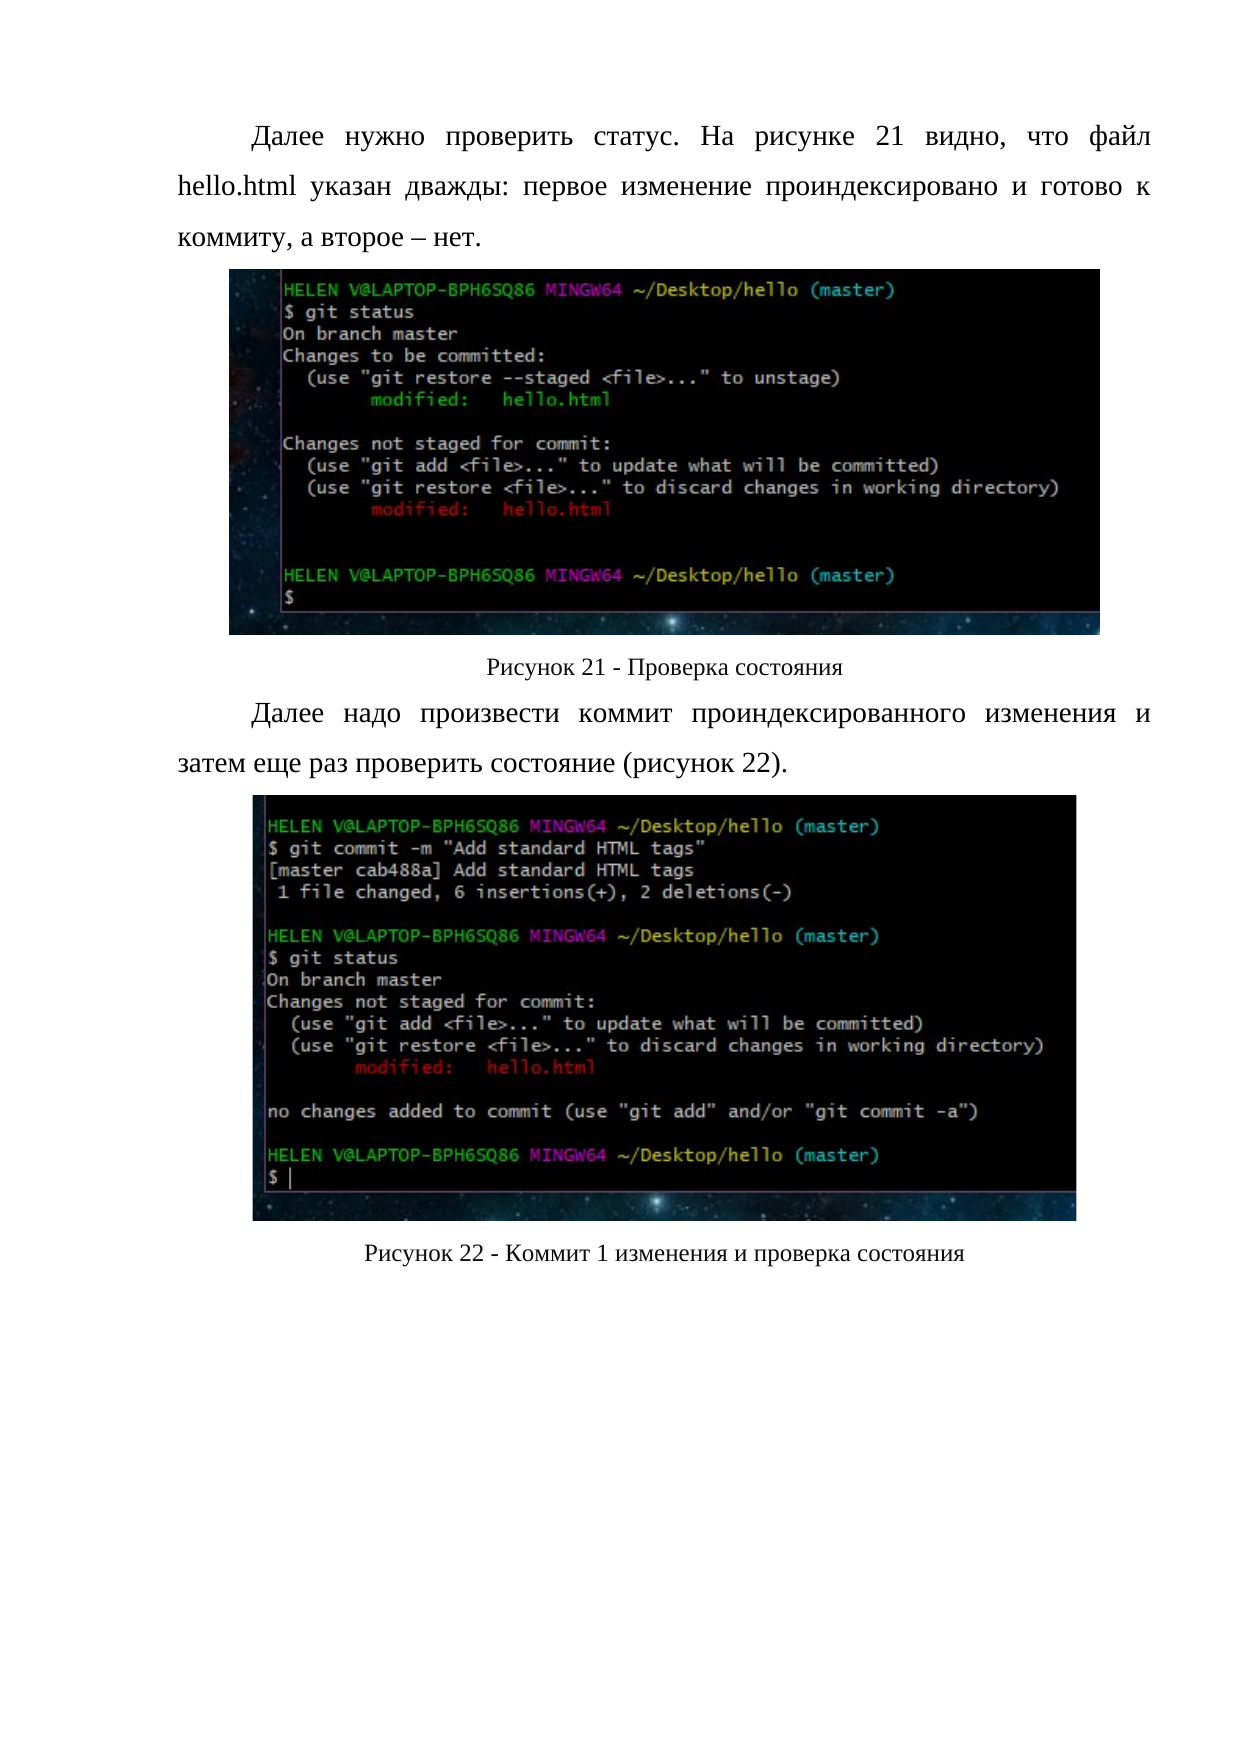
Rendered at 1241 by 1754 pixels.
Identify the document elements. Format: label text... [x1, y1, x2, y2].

text Далее нужно проверить статус. На рисунке 21 видно, что файл hello.html указан дважды: первое изменение проиндексировано и готово к коммиту, а второе – нет. [177, 118, 1152, 252]
picture [229, 269, 1100, 635]
text Далее надо произвести коммит проиндексированного изменения и затем еще раз проверить состояние (рисунок 22). [177, 695, 1152, 779]
picture [1016, 1213, 1031, 1221]
text Рисунок 22 - Коммит 1 изменения и проверка состояния [177, 1238, 1152, 1266]
text Рисунок 21 - Проверка состояния [177, 652, 1152, 680]
picture [252, 795, 1077, 1221]
